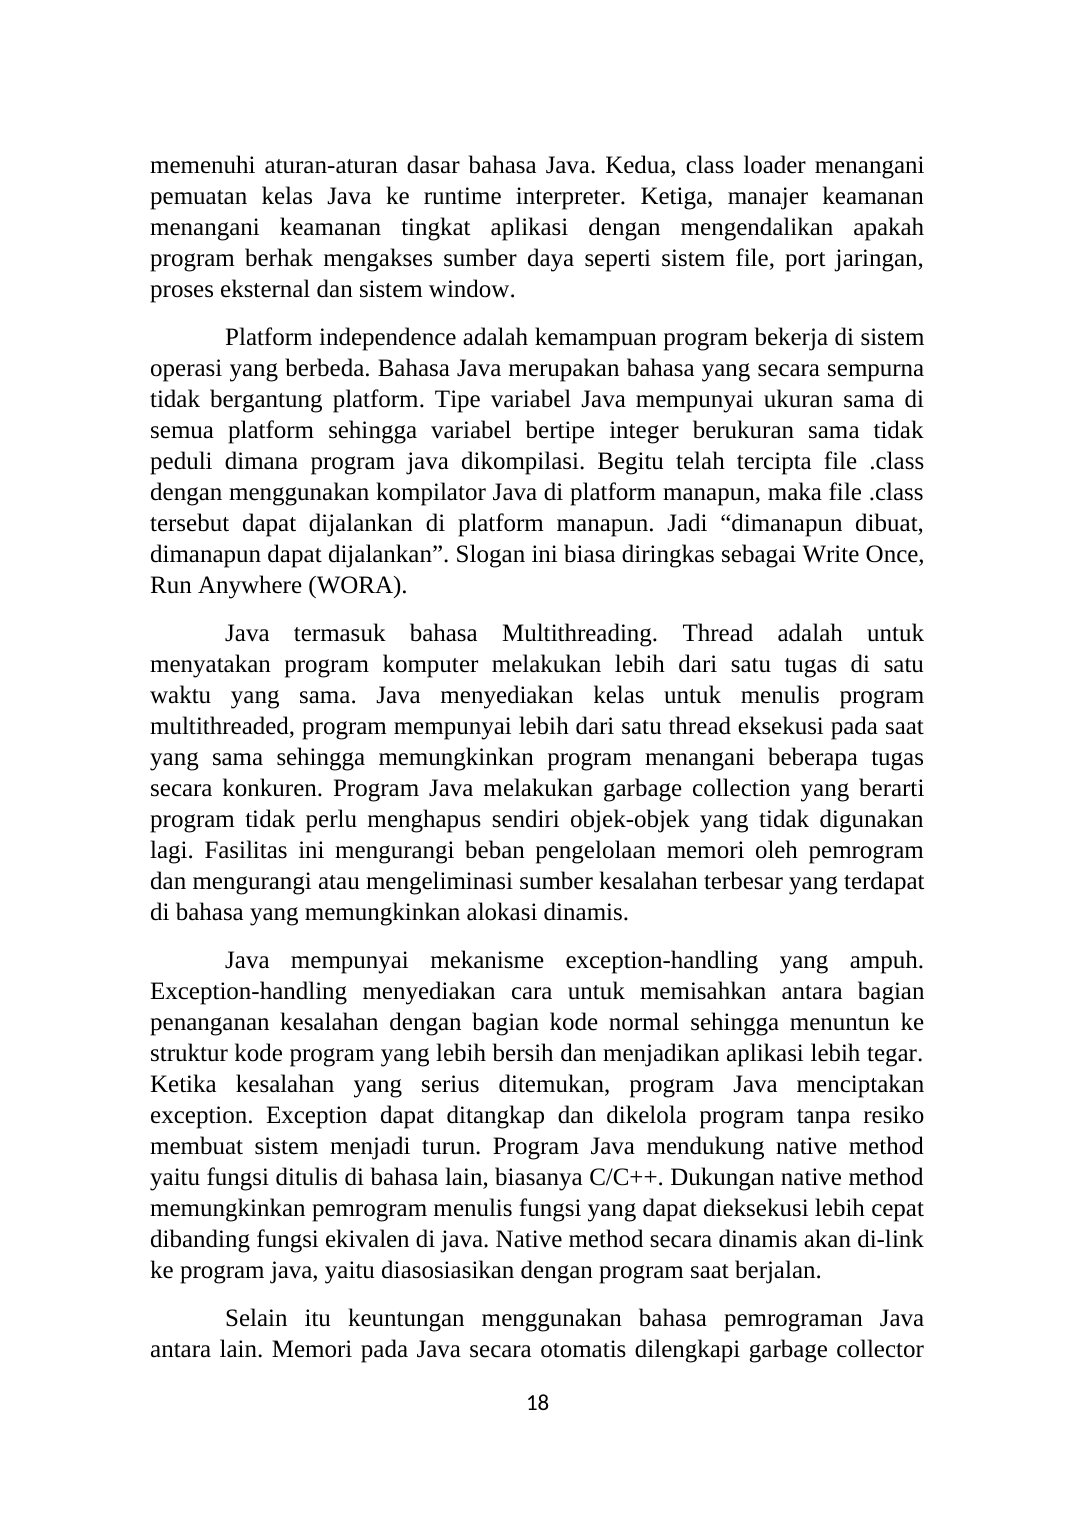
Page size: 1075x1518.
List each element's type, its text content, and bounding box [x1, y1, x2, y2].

text Java mempunyai mekanisme exception-handling yang ampuh. Exception-handling menyediakan cara untuk memisahkan antara bagian penanganan kesalahan dengan bagian kode normal sehingga menuntun ke struktur kode program yang lebih bersih dan menjadikan aplikasi lebih tegar. Ketika kesalahan yang serius ditemukan, program Java menciptakan exception. Exception dapat ditangkap dan dikelola program tanpa resiko membuat sistem menjadi turun. Program Java mendukung native method yaitu fungsi ditulis di bahasa lain, biasanya C/C++. Dukungan native method memungkinkan pemrogram menulis fungsi yang dapat dieksekusi lebih cepat dibanding fungsi ekivalen di java. Native method secara dinamis akan di-link ke program java, yaitu diasosiasikan dengan program saat berjalan. [150, 945, 925, 1284]
text Platform independence adalah kemampuan program bekerja di sistem operasi yang berbeda. Bahasa Java merupakan bahasa yang secara sempurna tidak bergantung platform. Tipe variabel Java mempunyai ukuran sama di semua platform sehingga variabel bertipe integer berukuran sama tidak peduli dimana program java dikompilasi. Begitu telah tercipta file .class dengan menggunakan kompilator Java di platform manapun, maka file .class tersebut dapat dijalankan di platform manapun. Jadi “dimanapun dibuat, dimanapun dapat dijalankan”. Slogan ini biasa diringkas sebagai Write Once, Run Anywhere (WORA). [150, 322, 925, 599]
text Java termasuk bahasa Multithreading. Thread adalah untuk menyatakan program komputer melakukan lebih dari satu tugas di satu waktu yang sama. Java menyediakan kelas untuk menulis program multithreaded, program mempunyai lebih dari satu thread eksekusi pada saat yang sama sehingga memungkinkan program menangani beberapa tugas secara konkuren. Program Java melakukan garbage collection yang berarti program tidak perlu menghapus sendiri objek-objek yang tidak digunakan lagi. Fasilitas ini mengurangi beban pengelolaan memori oleh pemrogram dan mengurangi atau mengeliminasi sumber kesalahan terbesar yang terdapat di bahasa yang memungkinkan alokasi dinamis. [150, 618, 925, 926]
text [150, 150, 925, 303]
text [150, 1303, 925, 1363]
